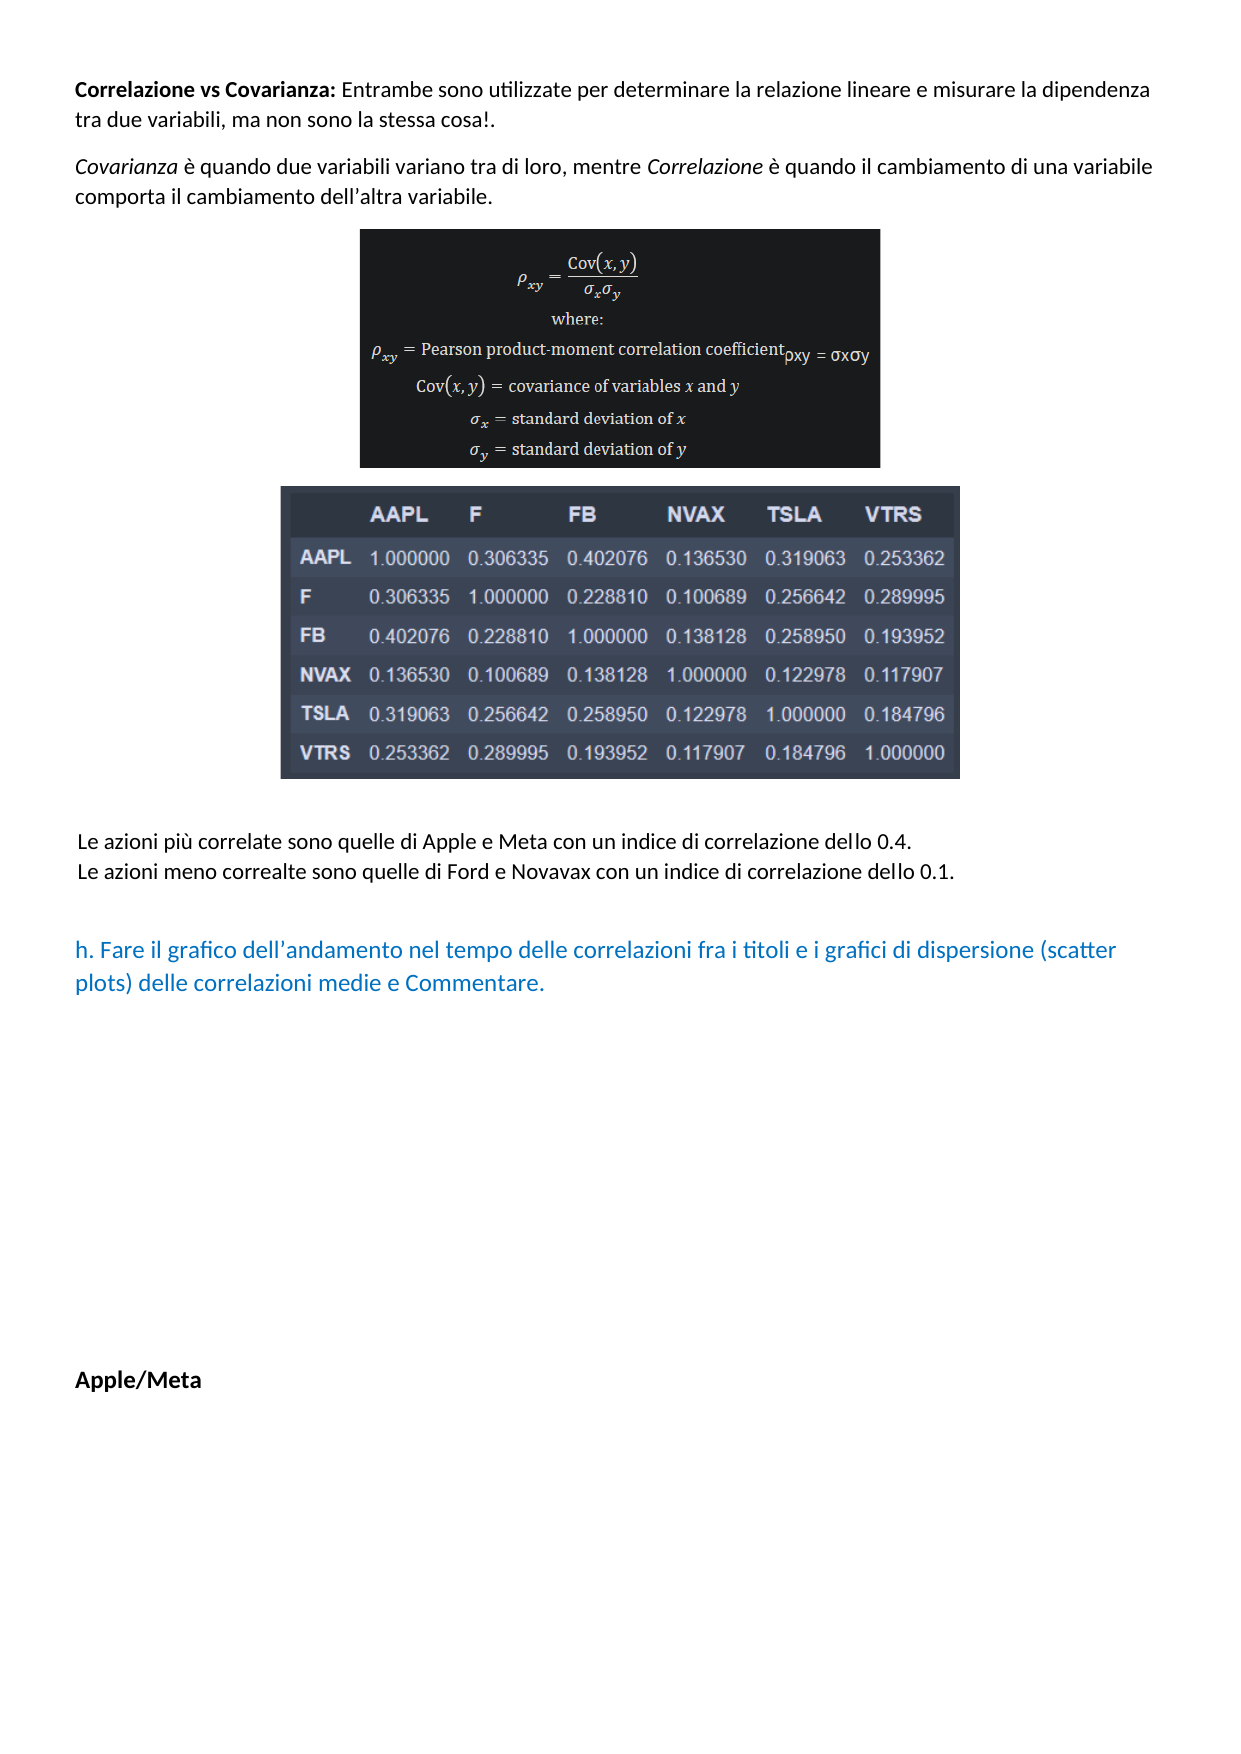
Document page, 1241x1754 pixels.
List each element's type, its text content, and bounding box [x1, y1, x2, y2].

list Covarianza è quando due variabili variano tra di loro, mentre Correlazione è quando il cambiamento di una variabile comporta il cambiamento dell’altra variabile. [75, 152, 1165, 210]
list Le azioni meno correalte sono quelle di Ford e Novavax con un indice di correlazione dello 0.1. [4, 857, 1165, 886]
list Le azioni più correlate sono quelle di Apple e Meta con un indice di correlazione dello 0.4. [4, 827, 1165, 855]
list Correlazione vs Covarianza: Entrambe sono utilizzate per determinare la relazione lineare e misurare la dipendenza tra due variabili, ma non sono la stessa cosa!. [75, 75, 1165, 133]
picture [359, 229, 881, 468]
list h. Fare il grafico dell’andamento nel tempo delle correlazioni fra i titoli e i grafici di dispersione (scatter plots) delle correlazioni medie e Commentare. [75, 934, 1165, 998]
list Apple/Meta [75, 1364, 1165, 1395]
picture [280, 486, 960, 779]
